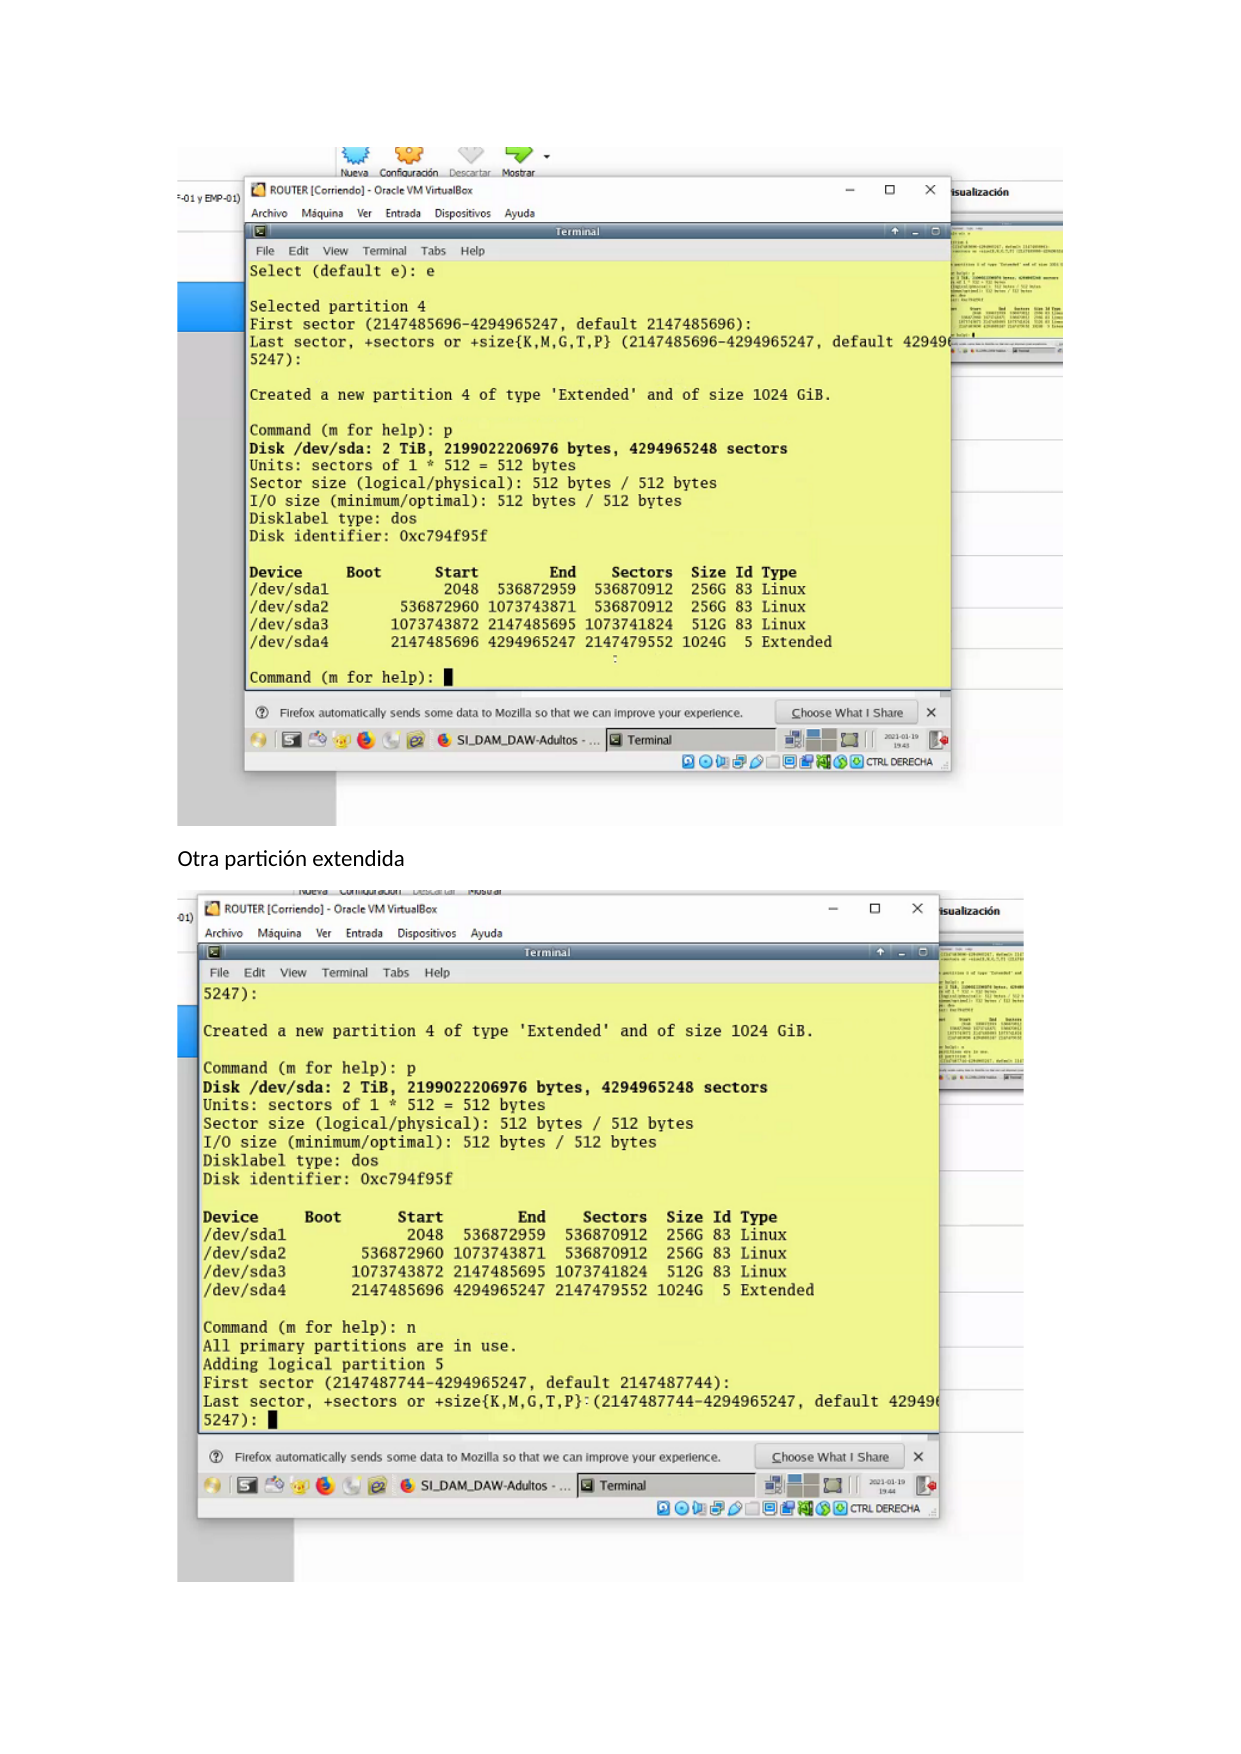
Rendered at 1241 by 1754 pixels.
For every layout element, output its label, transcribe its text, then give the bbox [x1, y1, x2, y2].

picture [177, 890, 1024, 1582]
text Otra partición extendida [177, 844, 1063, 872]
picture [177, 147, 1063, 826]
